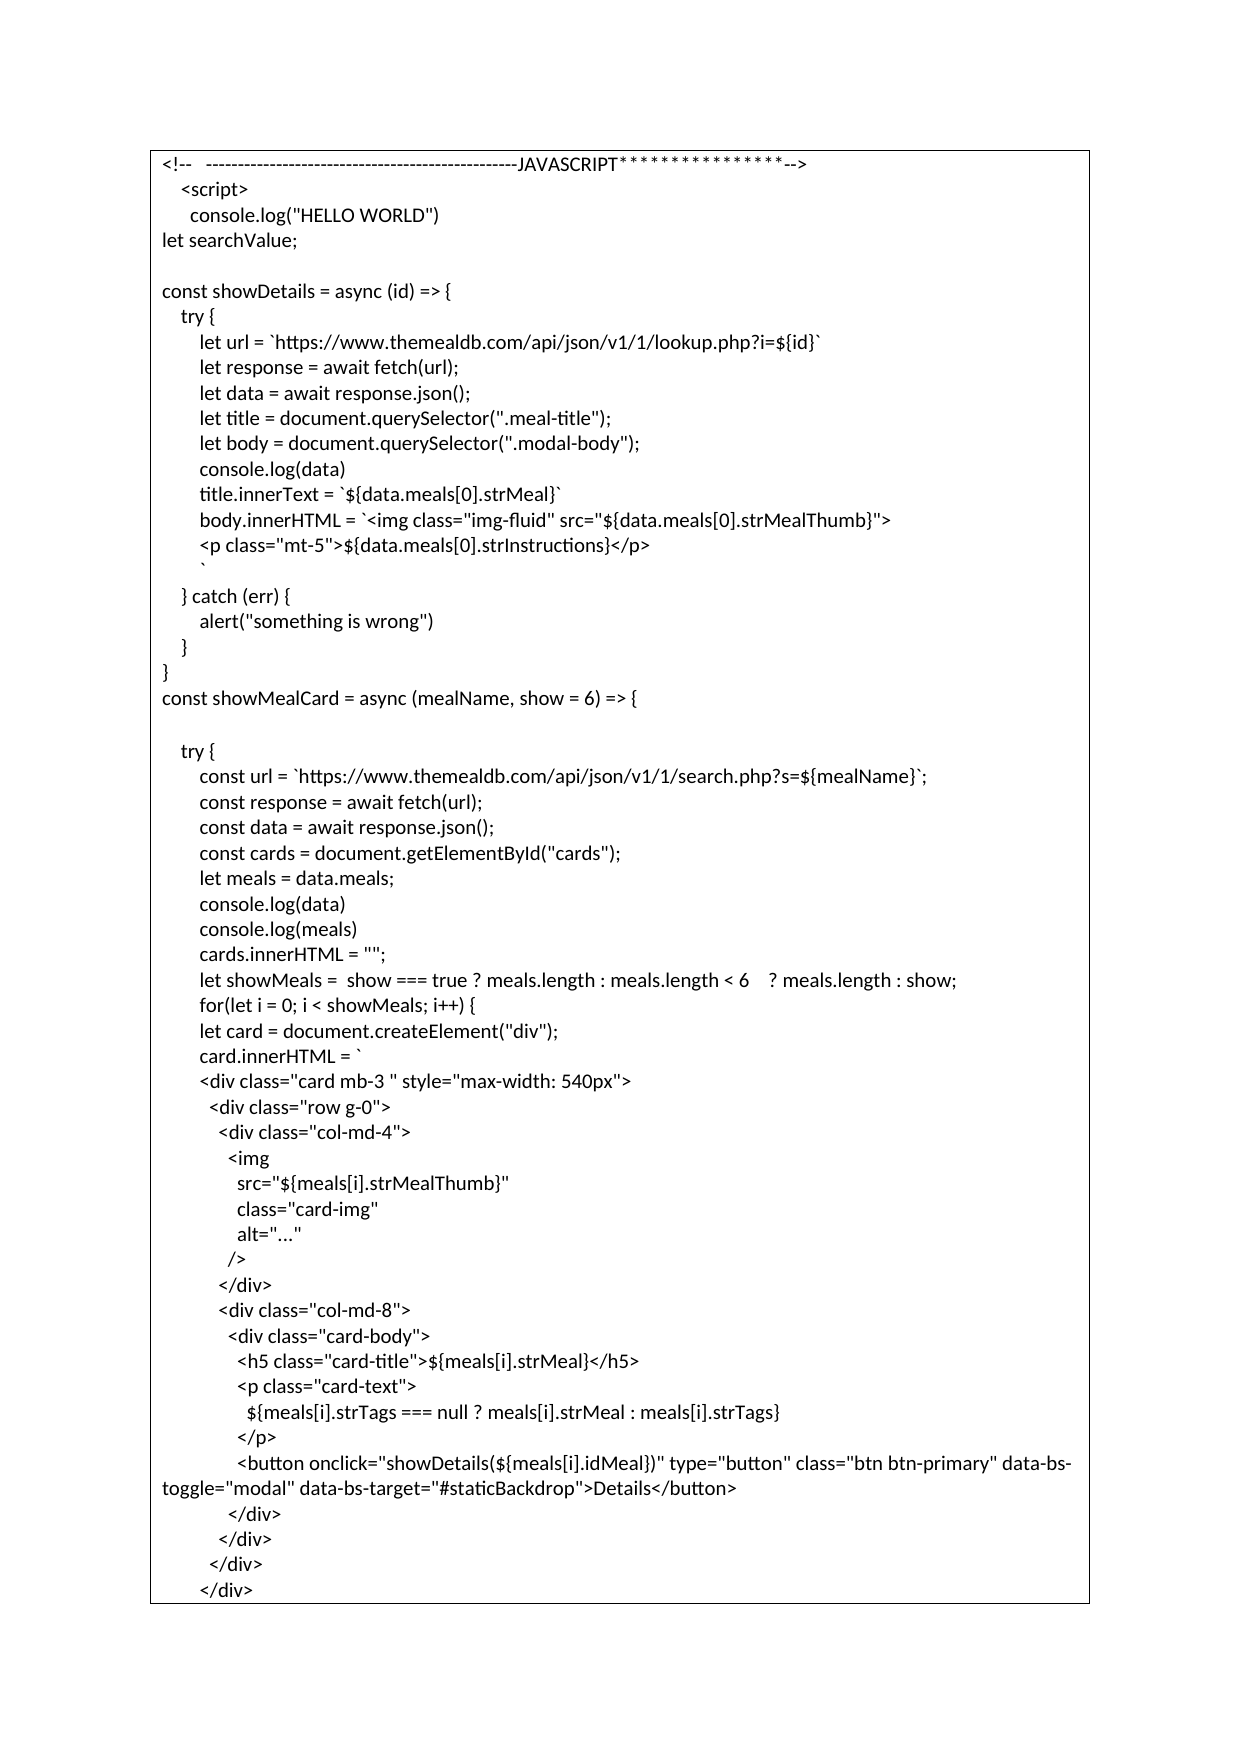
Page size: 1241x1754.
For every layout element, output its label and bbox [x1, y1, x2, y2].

table_header [151, 151, 1089, 1602]
